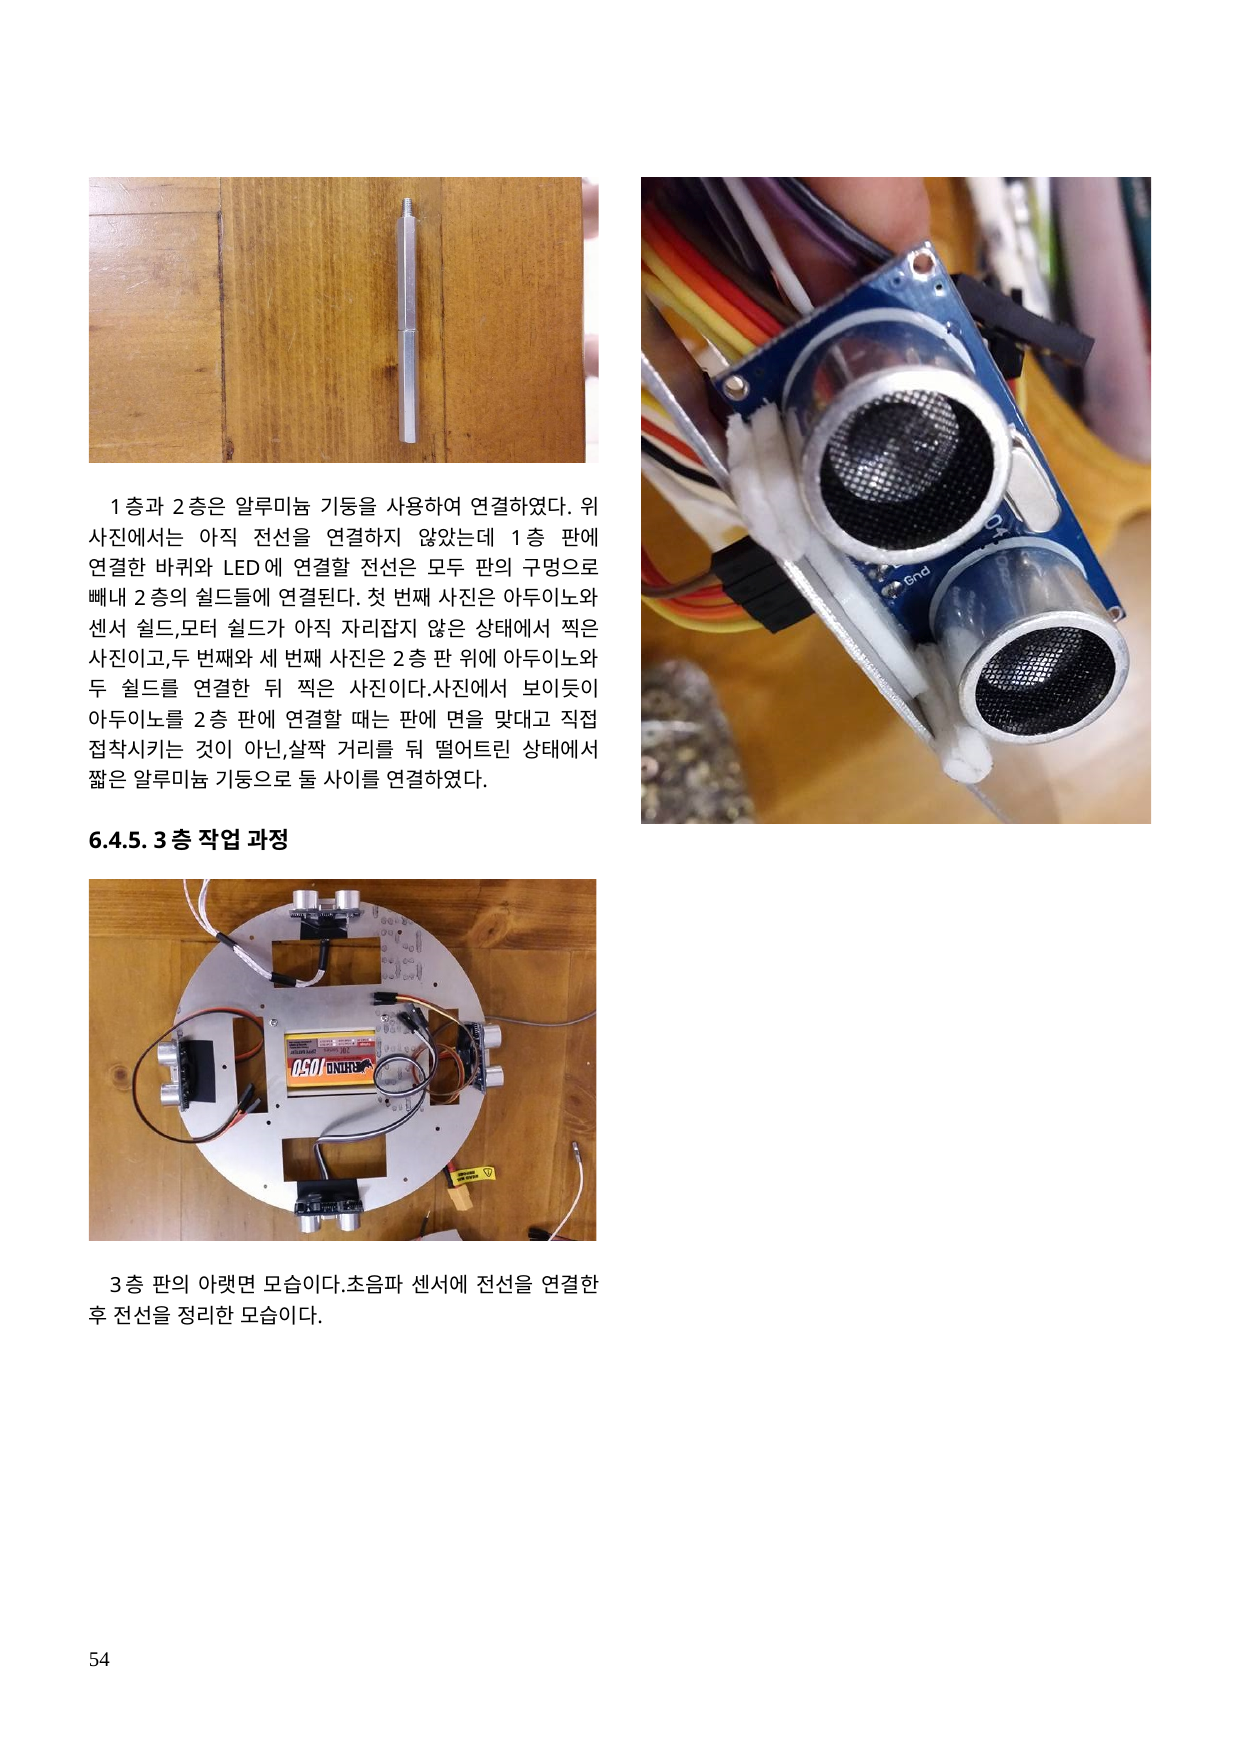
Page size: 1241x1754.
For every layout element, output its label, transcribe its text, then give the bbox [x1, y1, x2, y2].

text 3층 판의 아랫면 모습이다.초음파 센서에 전선을 연결한 후 전선을 정리한 모습이다. [89, 1268, 599, 1329]
text 1층과 2층은 알루미늄 기둥을 사용하여 연결하였다. 위 사진에서는 아직 전선을 연결하지 않았는데 1층 판에 연결한 바퀴와 LED에 연결할 전선은 모두 판의 구멍으로 빼내 2층의 쉴드들에 연결된다. 첫 번째 사진은 아두이노와 센서 쉴드,모터 쉴드가 아직 자리잡지 않은 상태에서 찍은 사진이고,두 번째와 세 번째 사진은 2층 판 위에 아두이노와 두 쉴드를 연결한 뒤 찍은 사진이다.사진에서 보이듯이 아두이노를 2층 판에 연결할 때는 판에 면을 맞대고 직접 접착시키는 것이 아닌,살짝 거리를 둬 떨어트린 상태에서 짧은 알루미늄 기둥으로 둘 사이를 연결하였다. [89, 491, 599, 794]
picture [88, 177, 599, 463]
text 6.4.5. 3층 작업 과정 [89, 822, 599, 856]
picture [641, 177, 1152, 824]
picture [88, 879, 597, 1241]
